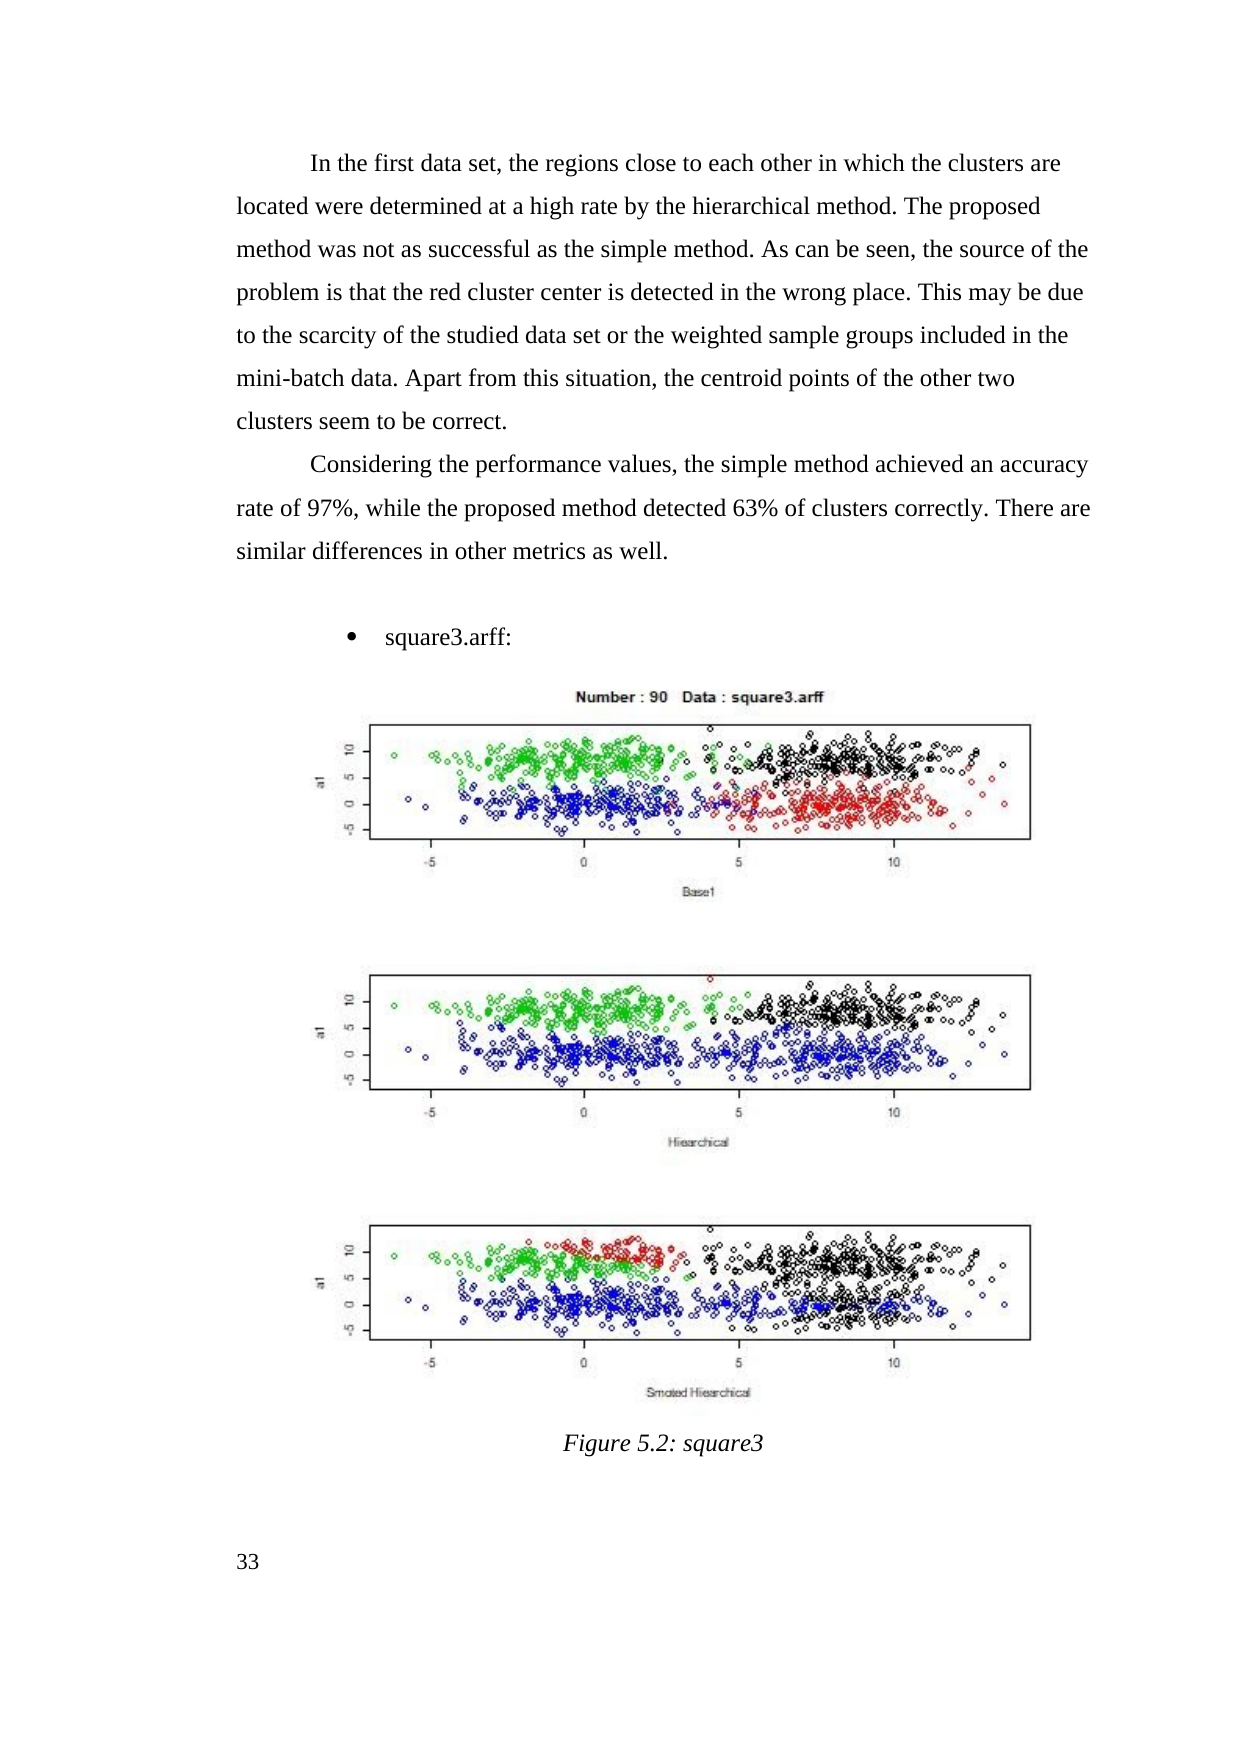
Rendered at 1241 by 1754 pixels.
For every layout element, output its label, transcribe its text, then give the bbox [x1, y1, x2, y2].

list square3.arff: [347, 622, 1092, 651]
picture [310, 665, 1060, 1416]
text Considering the performance values, the simple method achieved an accuracy rate of 97%, while the proposed method detected 63% of clusters correctly. There are similar differences in other metrics as well. [236, 449, 1092, 564]
text In the first data set, the regions close to each other in which the clusters are located were determined at a high rate by the hierarchical method. The proposed method was not as successful as the simple method. As can be seen, the source of the problem is that the red cluster center is detected in the wrong place. This may be due to the scarcity of the studied data set or the weighted sample groups included in the mini-batch data. Apart from this situation, the centroid points of the other two clusters seem to be correct. [236, 148, 1092, 435]
text Figure 5.2: square3 [236, 1428, 1092, 1457]
